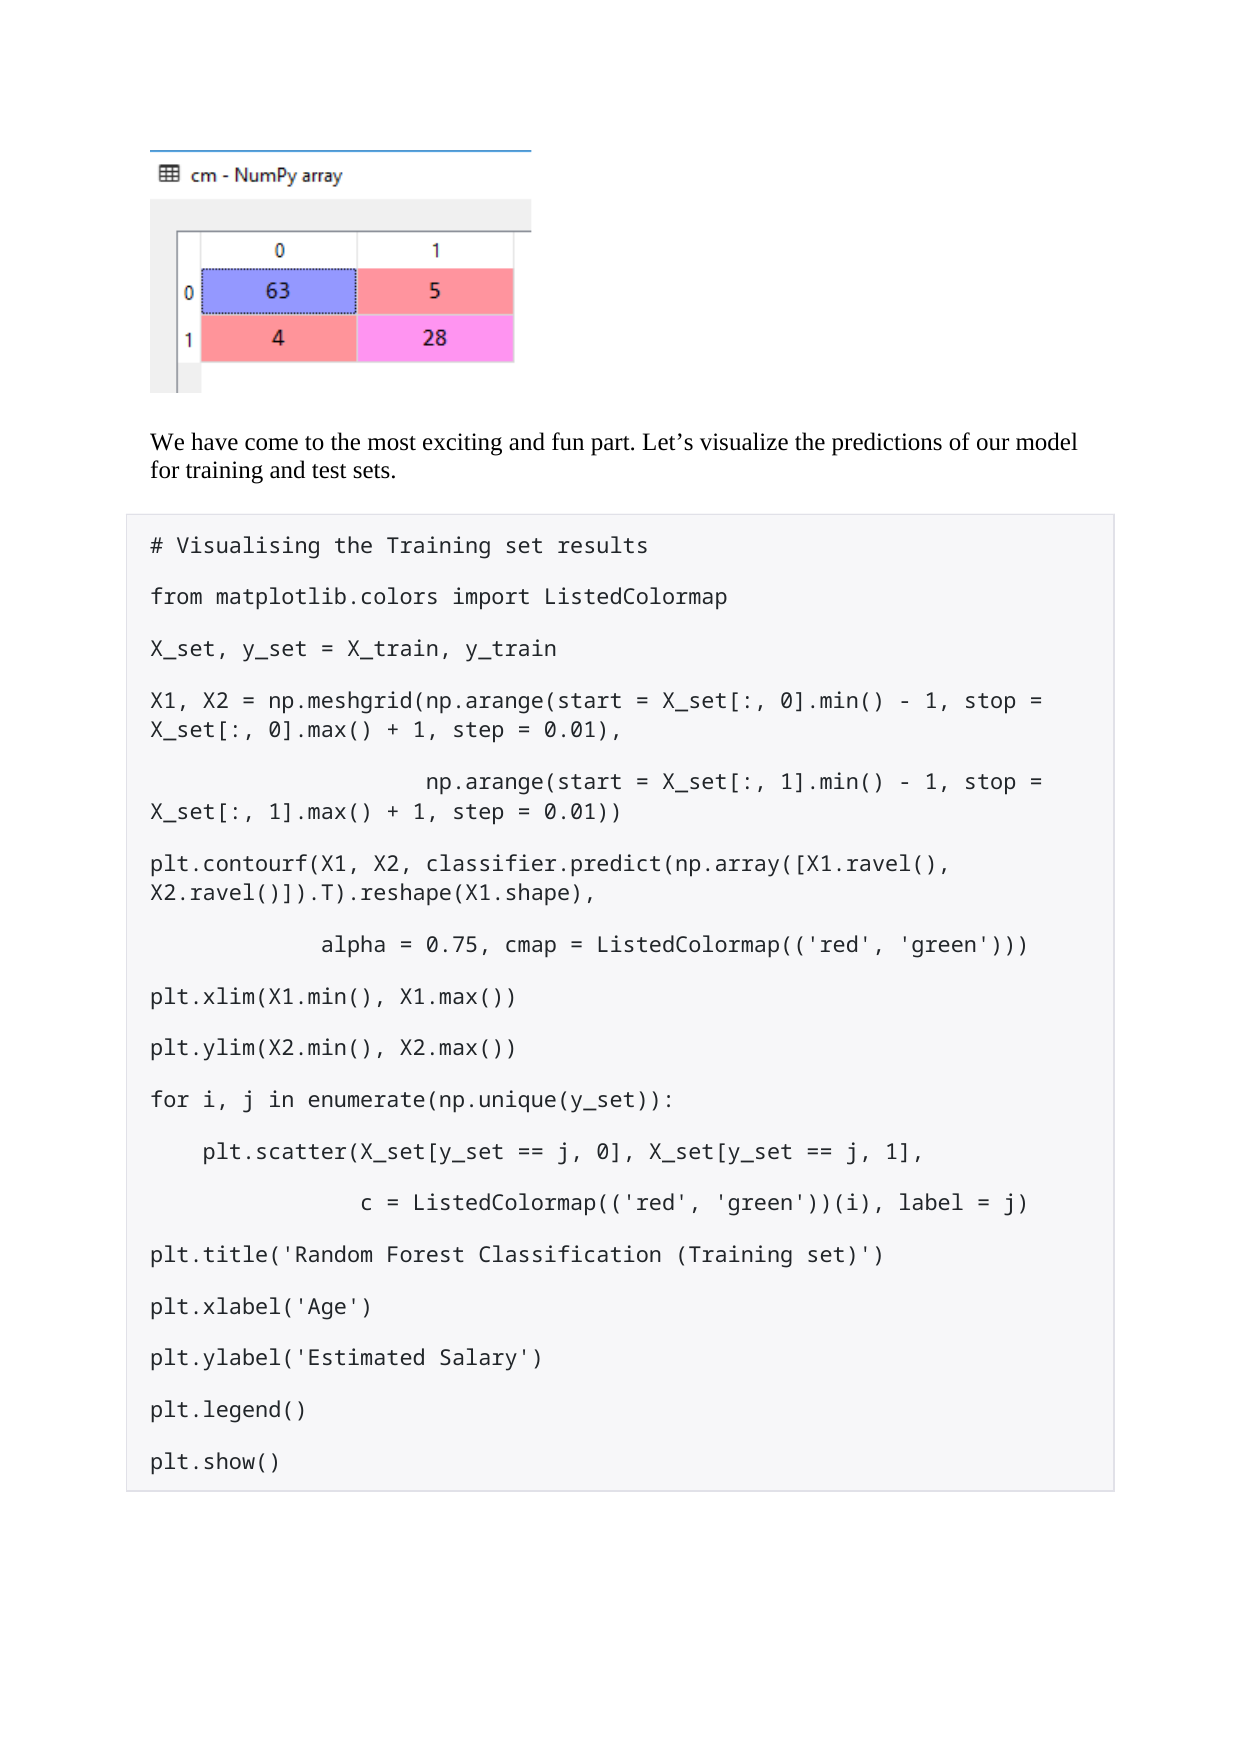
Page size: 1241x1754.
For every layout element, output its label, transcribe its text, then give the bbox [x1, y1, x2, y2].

picture [150, 150, 532, 393]
text plt.title('Random Forest Classification (Training set)') [127, 1223, 1113, 1269]
text X_set, y_set = X_train, y_train [127, 617, 1113, 663]
text plt.ylabel('Estimated Salary') [127, 1326, 1113, 1372]
text plt.scatter(X_set[y_set == j, 0], X_set[y_set == j, 1], [127, 1119, 1113, 1165]
text plt.ylim(X2.min(), X2.max()) [127, 1016, 1113, 1062]
text We have come to the most exciting and fun part. Let’s visualize the predictions of our model for training and test sets. [150, 427, 1090, 484]
text plt.contourf(X1, X2, classifier.predict(np.array([X1.ravel(), X2.ravel()]).T).reshape(X1.shape), [127, 831, 1113, 907]
text for i, j in enumerate(np.unique(y_set)): [127, 1068, 1113, 1114]
text alpha = 0.75, cmap = ListedColormap(('red', 'green'))) [127, 913, 1113, 959]
text plt.show() [127, 1429, 1113, 1490]
text plt.xlabel('Age') [127, 1274, 1113, 1320]
text c = ListedColormap(('red', 'green'))(i), label = j) [127, 1171, 1113, 1217]
text X1, X2 = np.meshgrid(np.arange(start = X_set[:, 0].min() - 1, stop = X_set[:, 0].max() + 1, step = 0.01), [127, 668, 1113, 744]
text # Visualising the Training set results [127, 515, 1113, 559]
text np.arange(start = X_set[:, 1].min() - 1, stop = X_set[:, 1].max() + 1, step = 0.01)) [127, 750, 1113, 826]
text plt.legend() [127, 1378, 1113, 1424]
text plt.xlim(X1.min(), X1.max()) [127, 964, 1113, 1010]
text from matplotlib.colors import ListedColormap [127, 565, 1113, 611]
